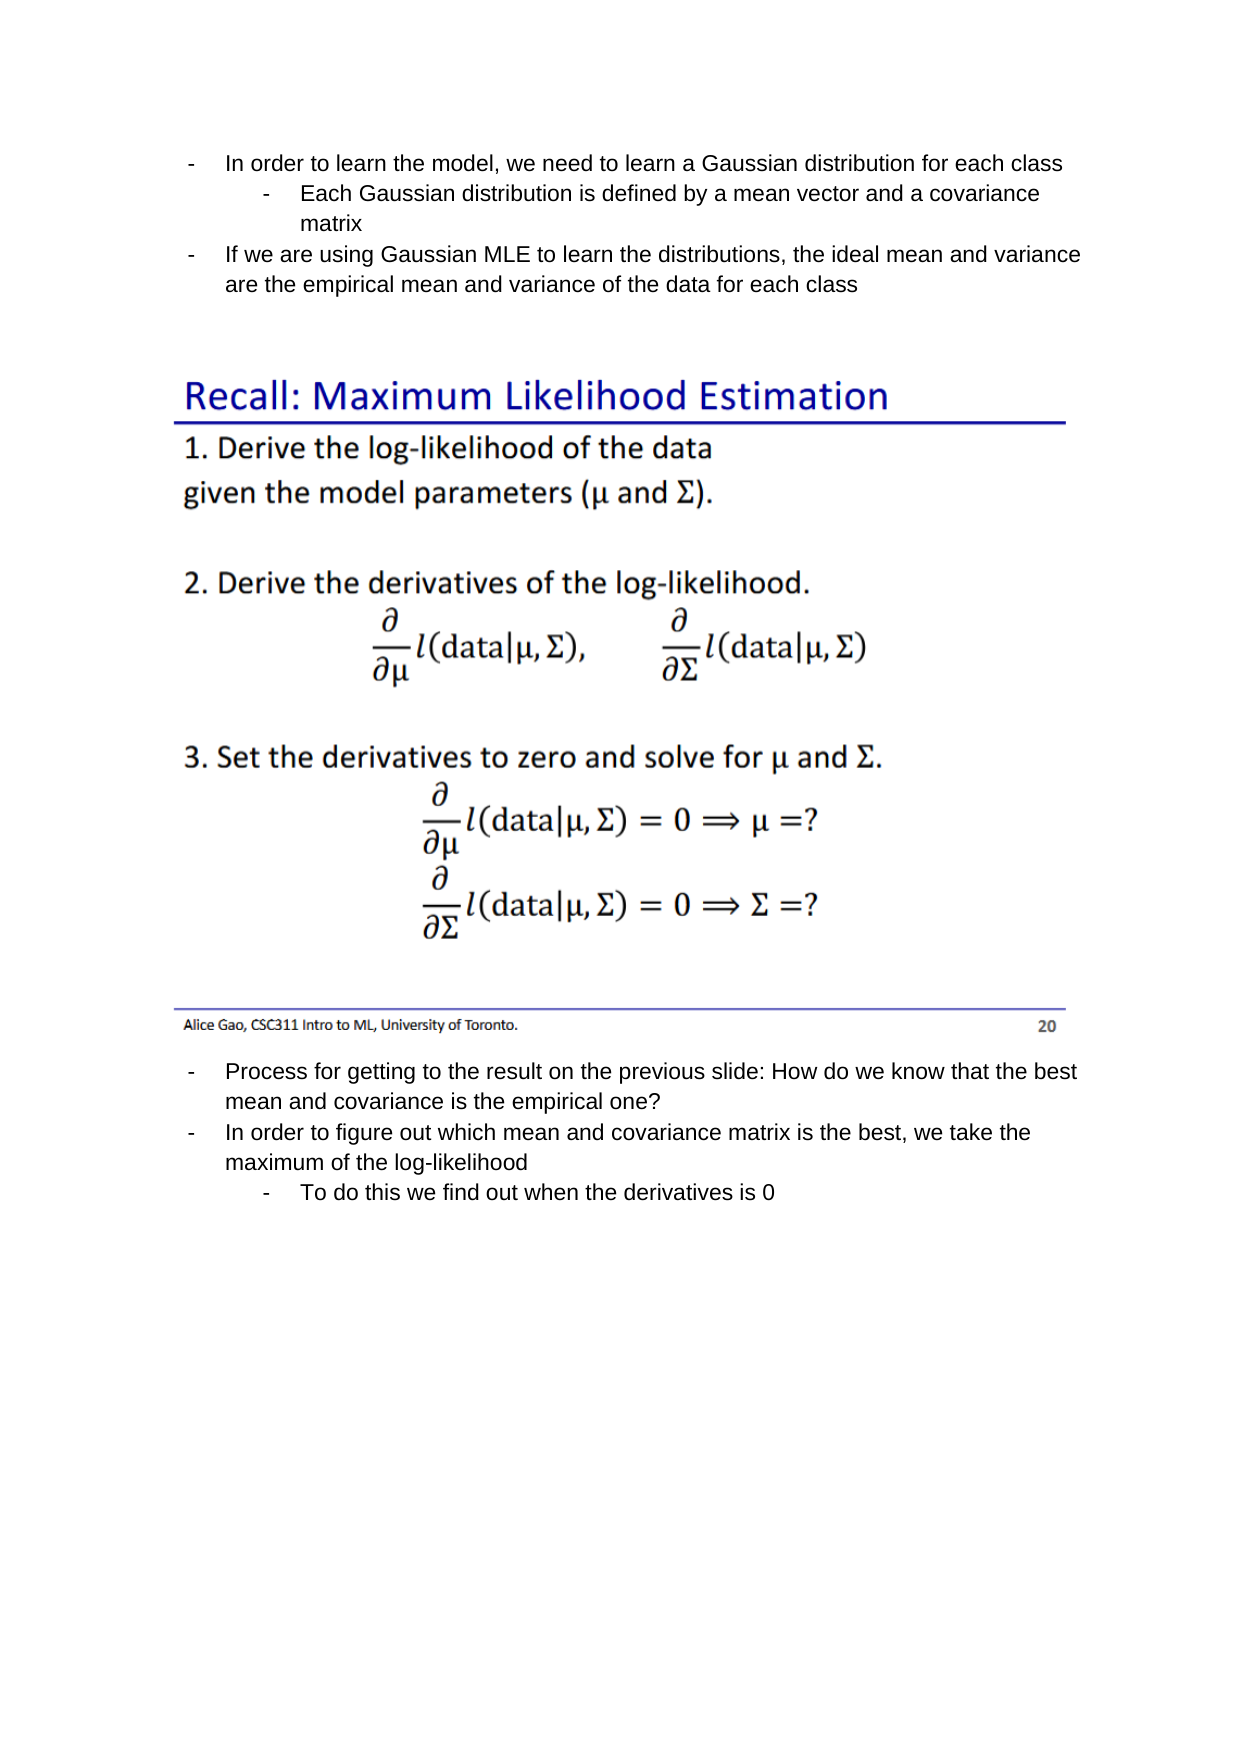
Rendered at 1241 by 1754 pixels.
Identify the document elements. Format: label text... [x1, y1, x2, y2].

list To do this we find out when the derivatives is 0 [262, 1179, 1090, 1205]
list If we are using Gaussian MLE to learn the distributions, the ideal mean and variance are the empirical mean and variance of the data for each class [187, 241, 1090, 297]
list In order to figure out which mean and covariance matrix is the best, we take the maximum of the log-likelihood [187, 1118, 1090, 1175]
list Each Gaussian distribution is defined by a mean vector and a covariance matrix [262, 180, 1090, 237]
list Process for getting to the result on the previous slide: How do we know that the best mean and covariance is the empirical one? [187, 1058, 1090, 1114]
picture [150, 331, 1091, 1055]
list In order to learn the model, we need to learn a Gaussian distribution for each class [187, 150, 1090, 176]
